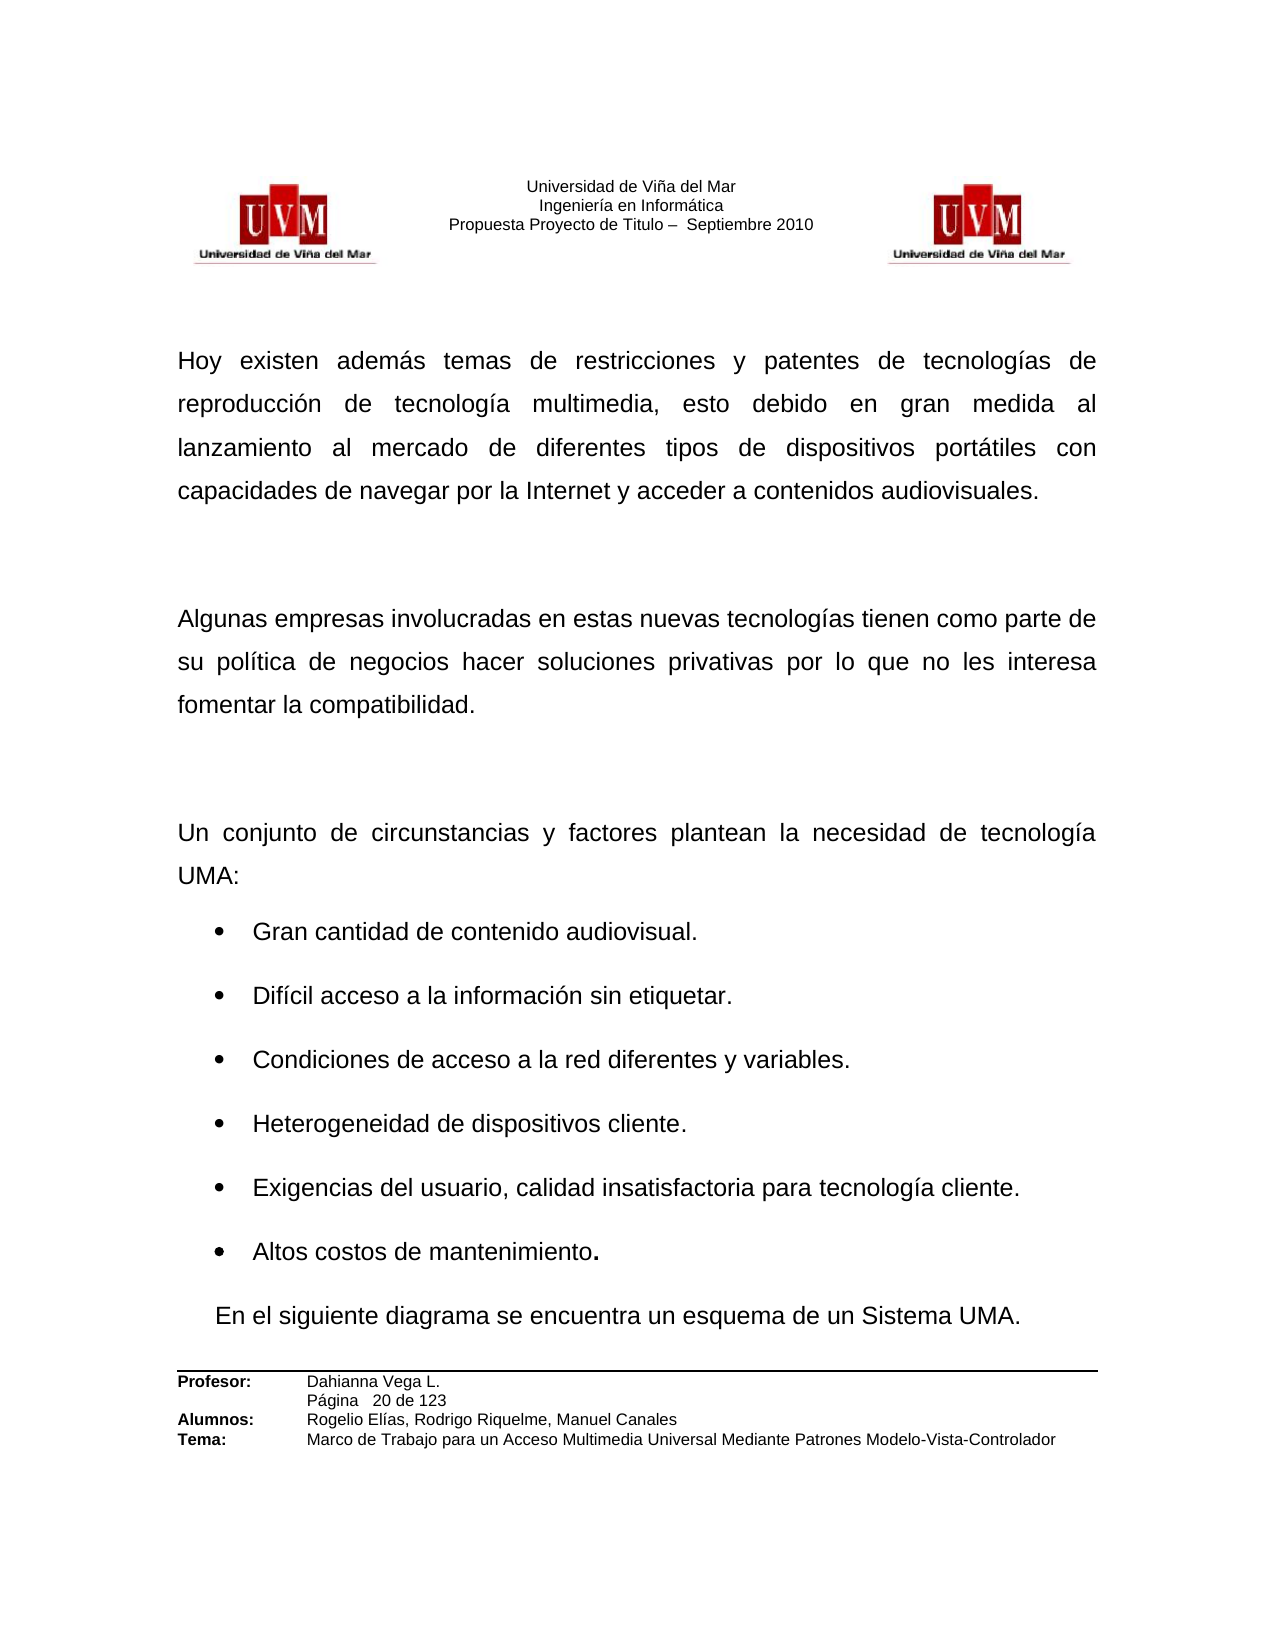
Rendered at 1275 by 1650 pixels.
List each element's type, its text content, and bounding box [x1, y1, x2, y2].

list Heterogeneidad de dispositivos cliente. [215, 1109, 1098, 1138]
list Condiciones de acceso a la red diferentes y variables. [215, 1045, 1098, 1073]
picture [177, 176, 390, 267]
text Hoy existen además temas de restricciones y patentes de tecnologías de reproducción de tecnología multimedia, esto debido en gran medida al lanzamiento al mercado de diferentes tipos de dispositivos portátiles con capacidades de navegar por la Internet y acceder a contenidos audiovisuales. [177, 346, 1098, 504]
list Altos costos de mantenimiento. [215, 1237, 1098, 1266]
list En el siguiente diagrama se encuentra un esquema de un Sistema UMA. [215, 1301, 1098, 1330]
picture [871, 176, 1084, 267]
list Difícil acceso a la información sin etiquetar. [215, 981, 1098, 1009]
text Un conjunto de circunstancias y factores plantean la necesidad de tecnología UMA: [177, 818, 1098, 890]
list Gran cantidad de contenido audiovisual. [215, 917, 1098, 945]
text Algunas empresas involucradas en estas nuevas tecnologías tienen como parte de su política de negocios hacer soluciones privativas por lo que no les interesa fomentar la compatibilidad. [177, 604, 1098, 719]
list Exigencias del usuario, calidad insatisfactoria para tecnología cliente. [215, 1173, 1098, 1202]
